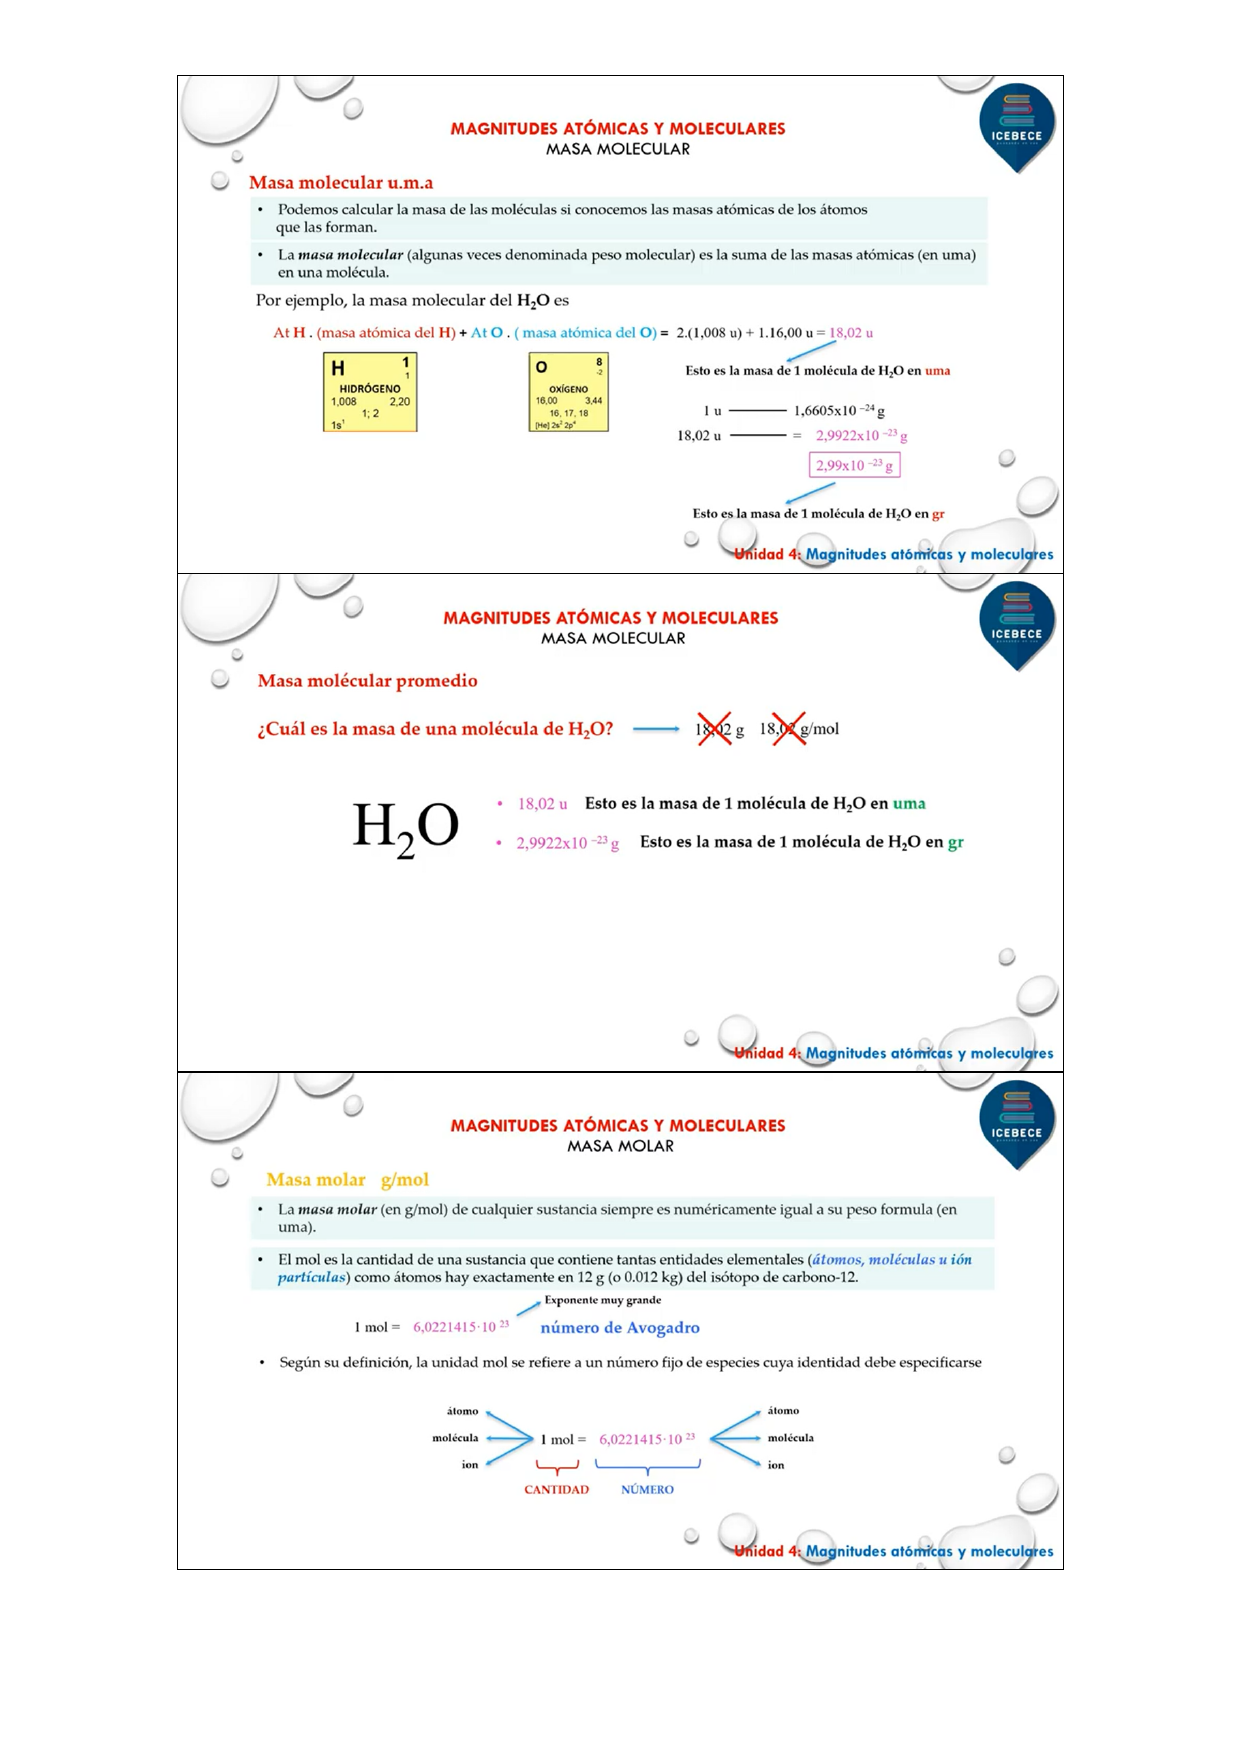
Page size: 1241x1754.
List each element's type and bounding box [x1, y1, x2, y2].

picture [178, 574, 1063, 1071]
picture [178, 76, 1063, 573]
picture [178, 1073, 1063, 1569]
